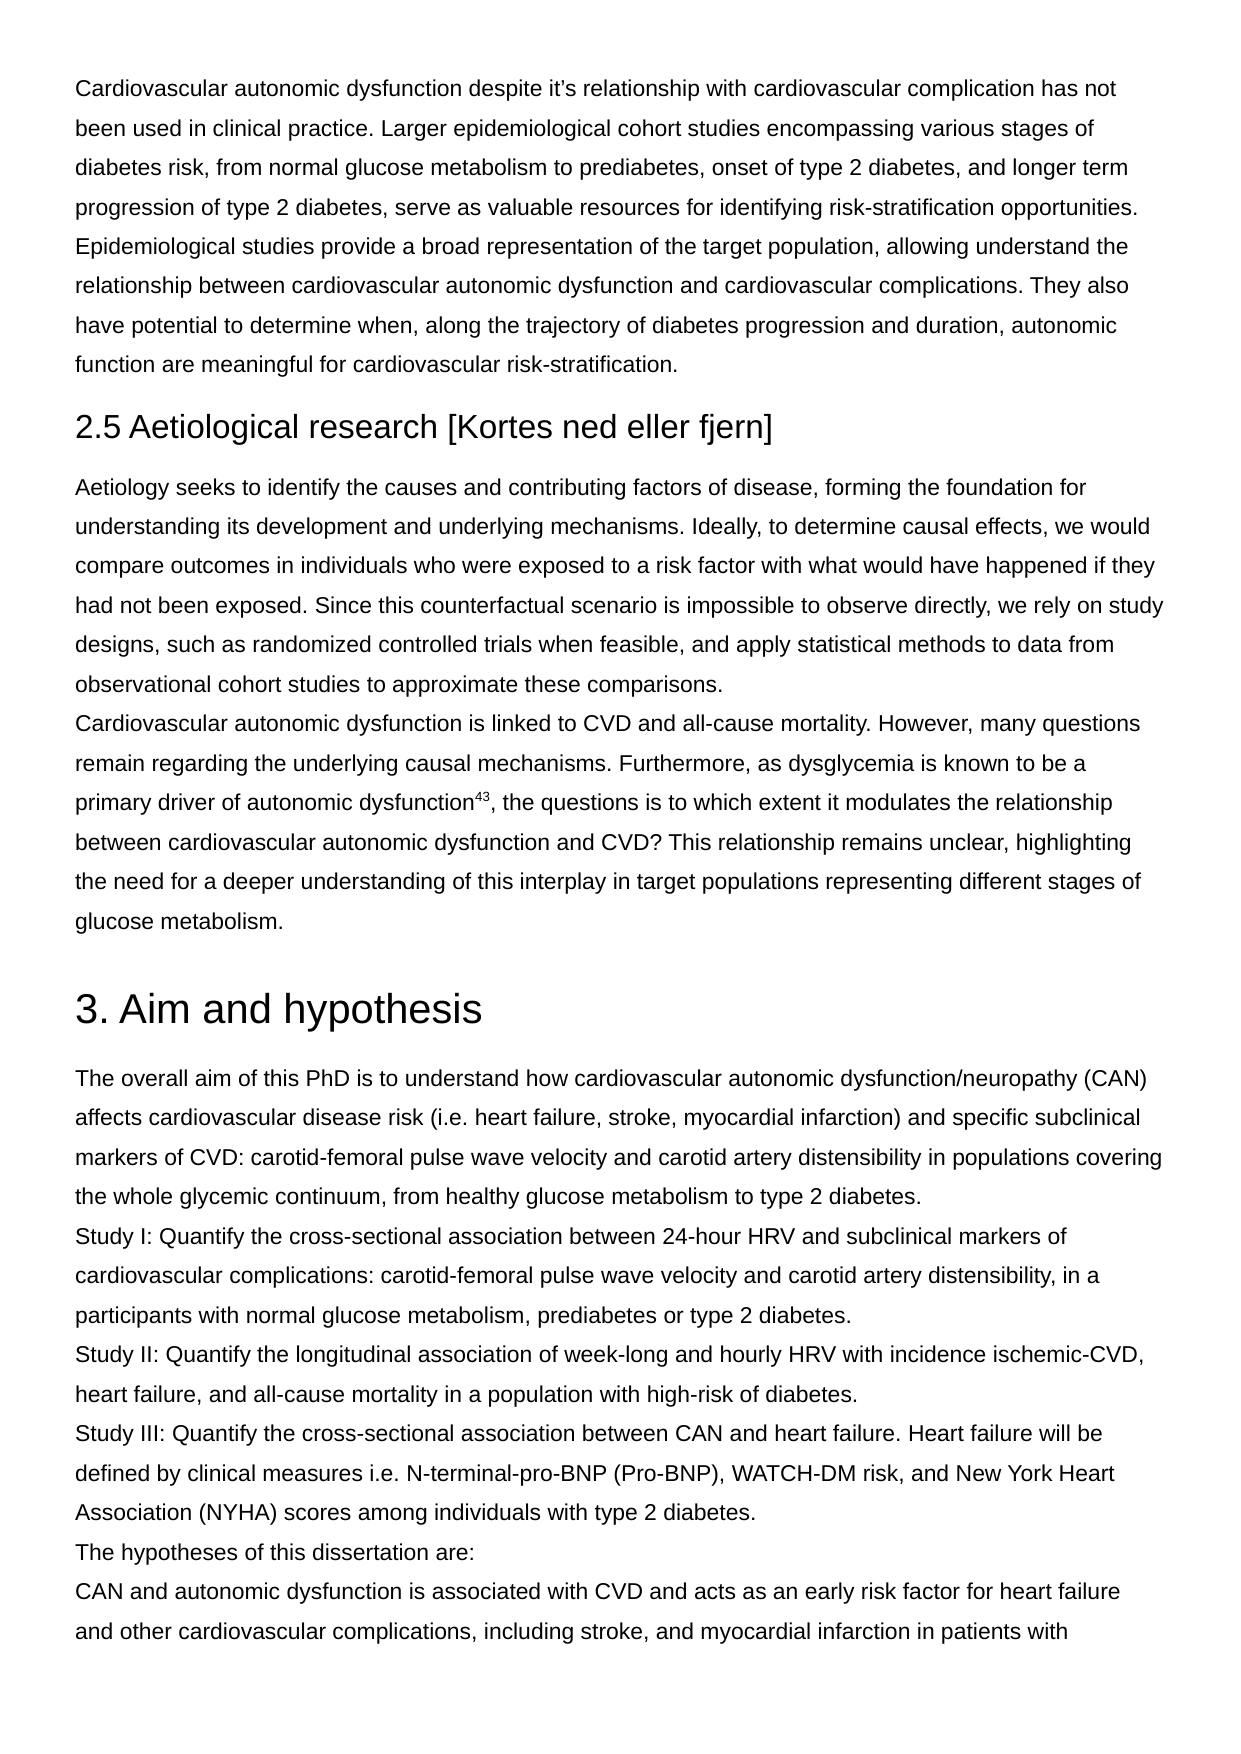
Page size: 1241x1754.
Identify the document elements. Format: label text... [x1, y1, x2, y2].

subtitle 2.5 Aetiological research [Kortes ned eller fjern] [75, 407, 1165, 446]
text Cardiovascular autonomic dysfunction despite it’s relationship with cardiovascular complication has not been used in clinical practice. Larger epidemiological cohort studies encompassing various stages of diabetes risk, from normal glucose metabolism to prediabetes, onset of type 2 diabetes, and longer term progression of type 2 diabetes, serve as valuable resources for identifying risk-stratification opportunities. Epidemiological studies provide a broad representation of the target population, allowing understand the relationship between cardiovascular autonomic dysfunction and cardiovascular complications. They also have potential to determine when, along the trajectory of diabetes progression and duration, autonomic function are meaningful for cardiovascular risk-stratification. [75, 75, 1165, 378]
text The hypotheses of this dissertation are: [75, 1539, 1165, 1565]
text Study III: Quantify the cross-sectional association between CAN and heart failure. Heart failure will be defined by clinical measures i.e. N-terminal-pro-BNP (Pro-BNP), WATCH-DM risk, and New York Heart Association (NYHA) scores among individuals with type 2 diabetes. [75, 1420, 1165, 1526]
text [75, 1578, 1165, 1644]
subtitle 3. Aim and hypothesis [75, 985, 1165, 1033]
text Cardiovascular autonomic dysfunction is linked to CVD and all-cause mortality. However, many questions remain regarding the underlying causal mechanisms. Furthermore, as dysglycemia is known to be a primary driver of autonomic dysfunction43, the questions is to which extent it modulates the relationship between cardiovascular autonomic dysfunction and CVD? This relationship remains unclear, highlighting the need for a deeper understanding of this interplay in target populations representing different stages of glucose metabolism. [75, 710, 1165, 934]
text Aetiology seeks to identify the causes and contributing factors of disease, forming the foundation for understanding its development and underlying mechanisms. Ideally, to determine causal effects, we would compare outcomes in individuals who were exposed to a risk factor with what would have happened if they had not been exposed. Since this counterfactual scenario is impossible to observe directly, we rely on study designs, such as randomized controlled trials when feasible, and apply statistical methods to data from observational cohort studies to approximate these comparisons. [75, 473, 1165, 697]
text The overall aim of this PhD is to understand how cardiovascular autonomic dysfunction/neuropathy (CAN) affects cardiovascular disease risk (i.e. heart failure, stroke, myocardial infarction) and specific subclinical markers of CVD: carotid-femoral pulse wave velocity and carotid artery distensibility in populations covering the whole glycemic continuum, from healthy glucose metabolism to type 2 diabetes. [75, 1065, 1165, 1210]
text Study I: Quantify the cross-sectional association between 24-hour HRV and subclinical markers of cardiovascular complications: carotid-femoral pulse wave velocity and carotid artery distensibility, in a participants with normal glucose metabolism, prediabetes or type 2 diabetes. [75, 1223, 1165, 1328]
text Study II: Quantify the longitudinal association of week-long and hourly HRV with incidence ischemic-CVD, heart failure, and all-cause mortality in a population with high-risk of diabetes. [75, 1341, 1165, 1407]
